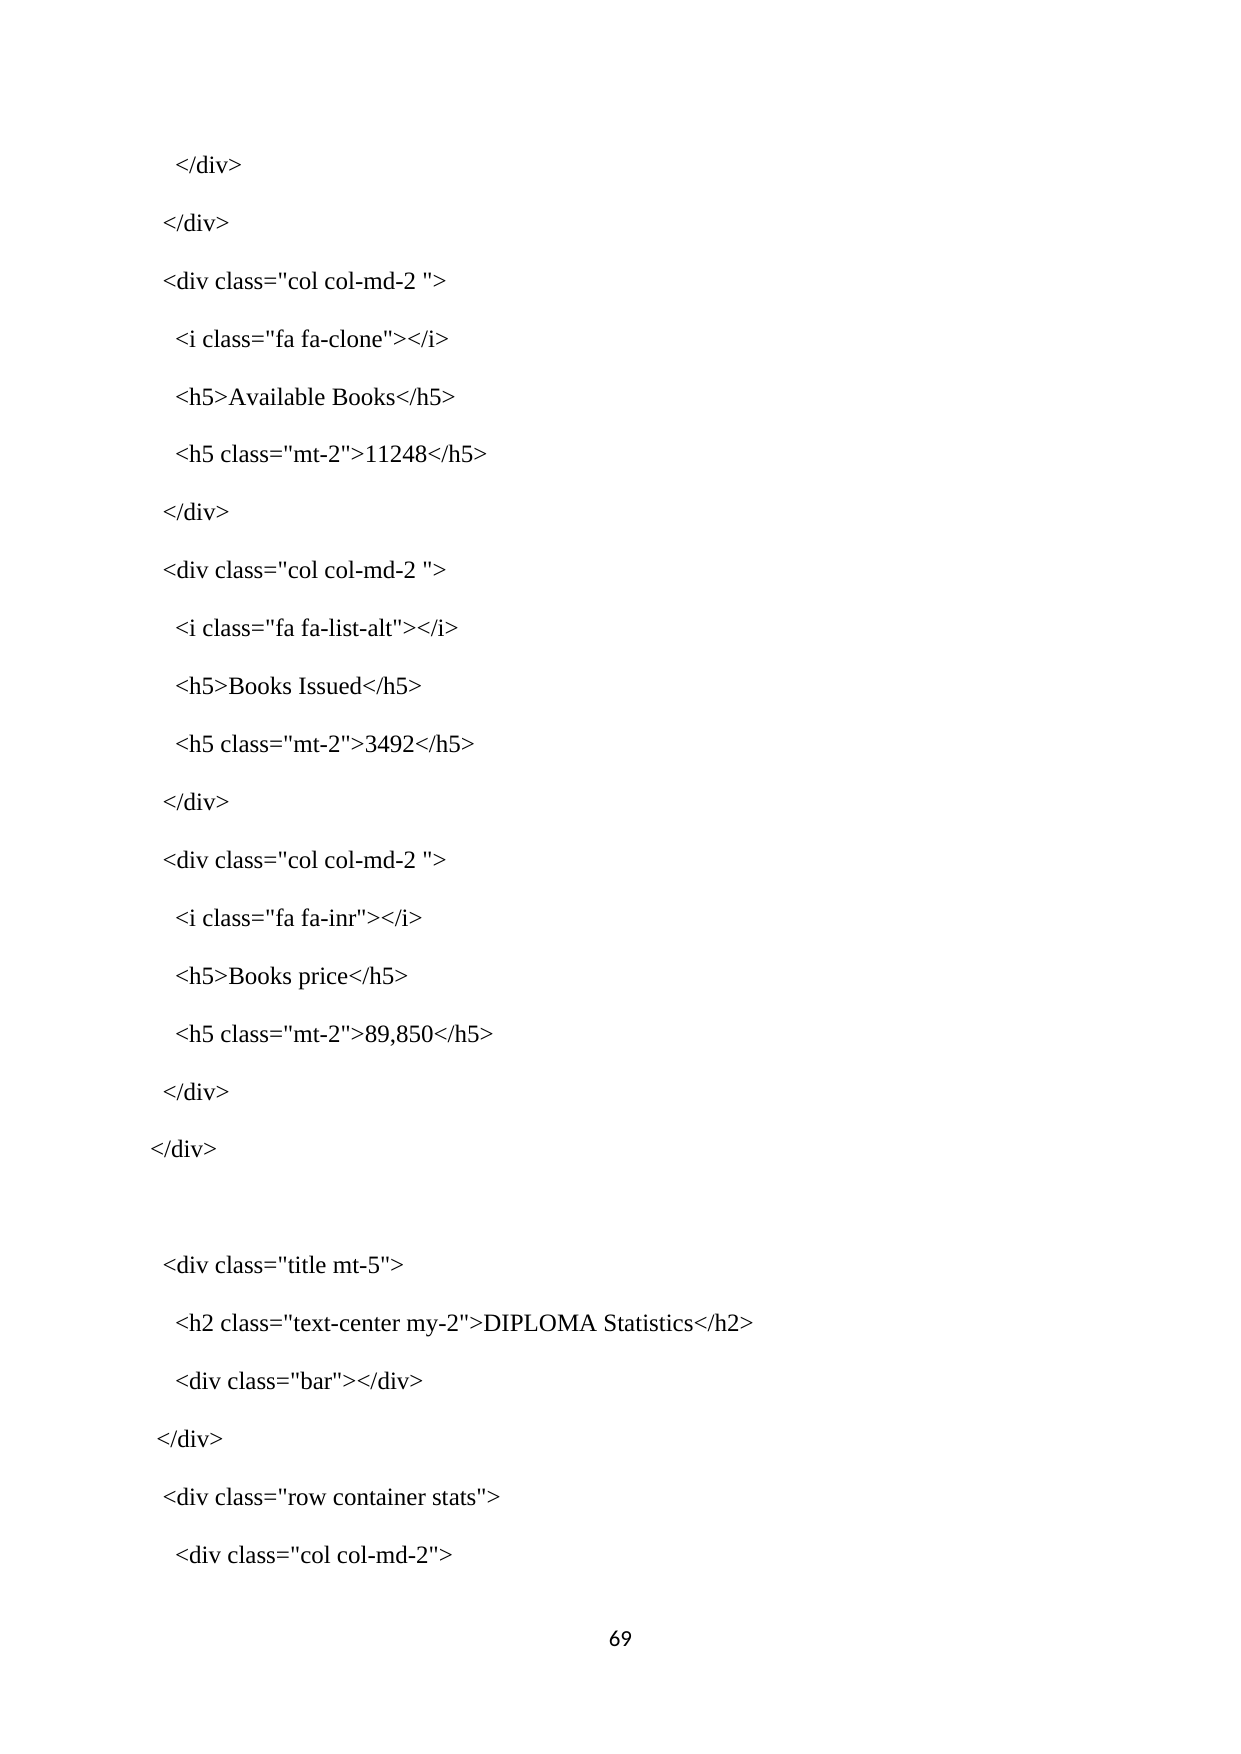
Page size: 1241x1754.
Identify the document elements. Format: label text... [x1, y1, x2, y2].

text <h5 class="mt-2">11248</h5> [150, 439, 1090, 468]
text <h5 class="mt-2">89,850</h5> [150, 1019, 1090, 1047]
text <div class="title mt-5"> [150, 1250, 1090, 1279]
text </div> [150, 150, 1090, 179]
text <h2 class="text-center my-2">DIPLOMA Statistics</h2> [150, 1308, 1090, 1337]
text </div> [150, 1077, 1090, 1105]
text <h5>Available Books</h5> [150, 382, 1090, 410]
text </div> [150, 497, 1090, 526]
text </div> [150, 208, 1090, 237]
text <h5>Books price</h5> [150, 961, 1090, 989]
text <div class="col col-md-2"> [150, 1540, 1090, 1569]
text <i class="fa fa-clone"></i> [150, 324, 1090, 352]
text <i class="fa fa-list-alt"></i> [150, 613, 1090, 642]
text </div> [150, 787, 1090, 816]
text <i class="fa fa-inr"></i> [150, 903, 1090, 932]
text <div class="col col-md-2 "> [150, 266, 1090, 294]
text <div class="col col-md-2 "> [150, 845, 1090, 874]
text <h5>Books Issued</h5> [150, 671, 1090, 700]
text <div class="bar"></div> [150, 1366, 1090, 1395]
text <h5 class="mt-2">3492</h5> [150, 729, 1090, 758]
text <div class="col col-md-2 "> [150, 555, 1090, 584]
text <div class="row container stats"> [150, 1482, 1090, 1511]
text </div> [150, 1424, 1090, 1453]
text </div> [150, 1134, 1090, 1163]
